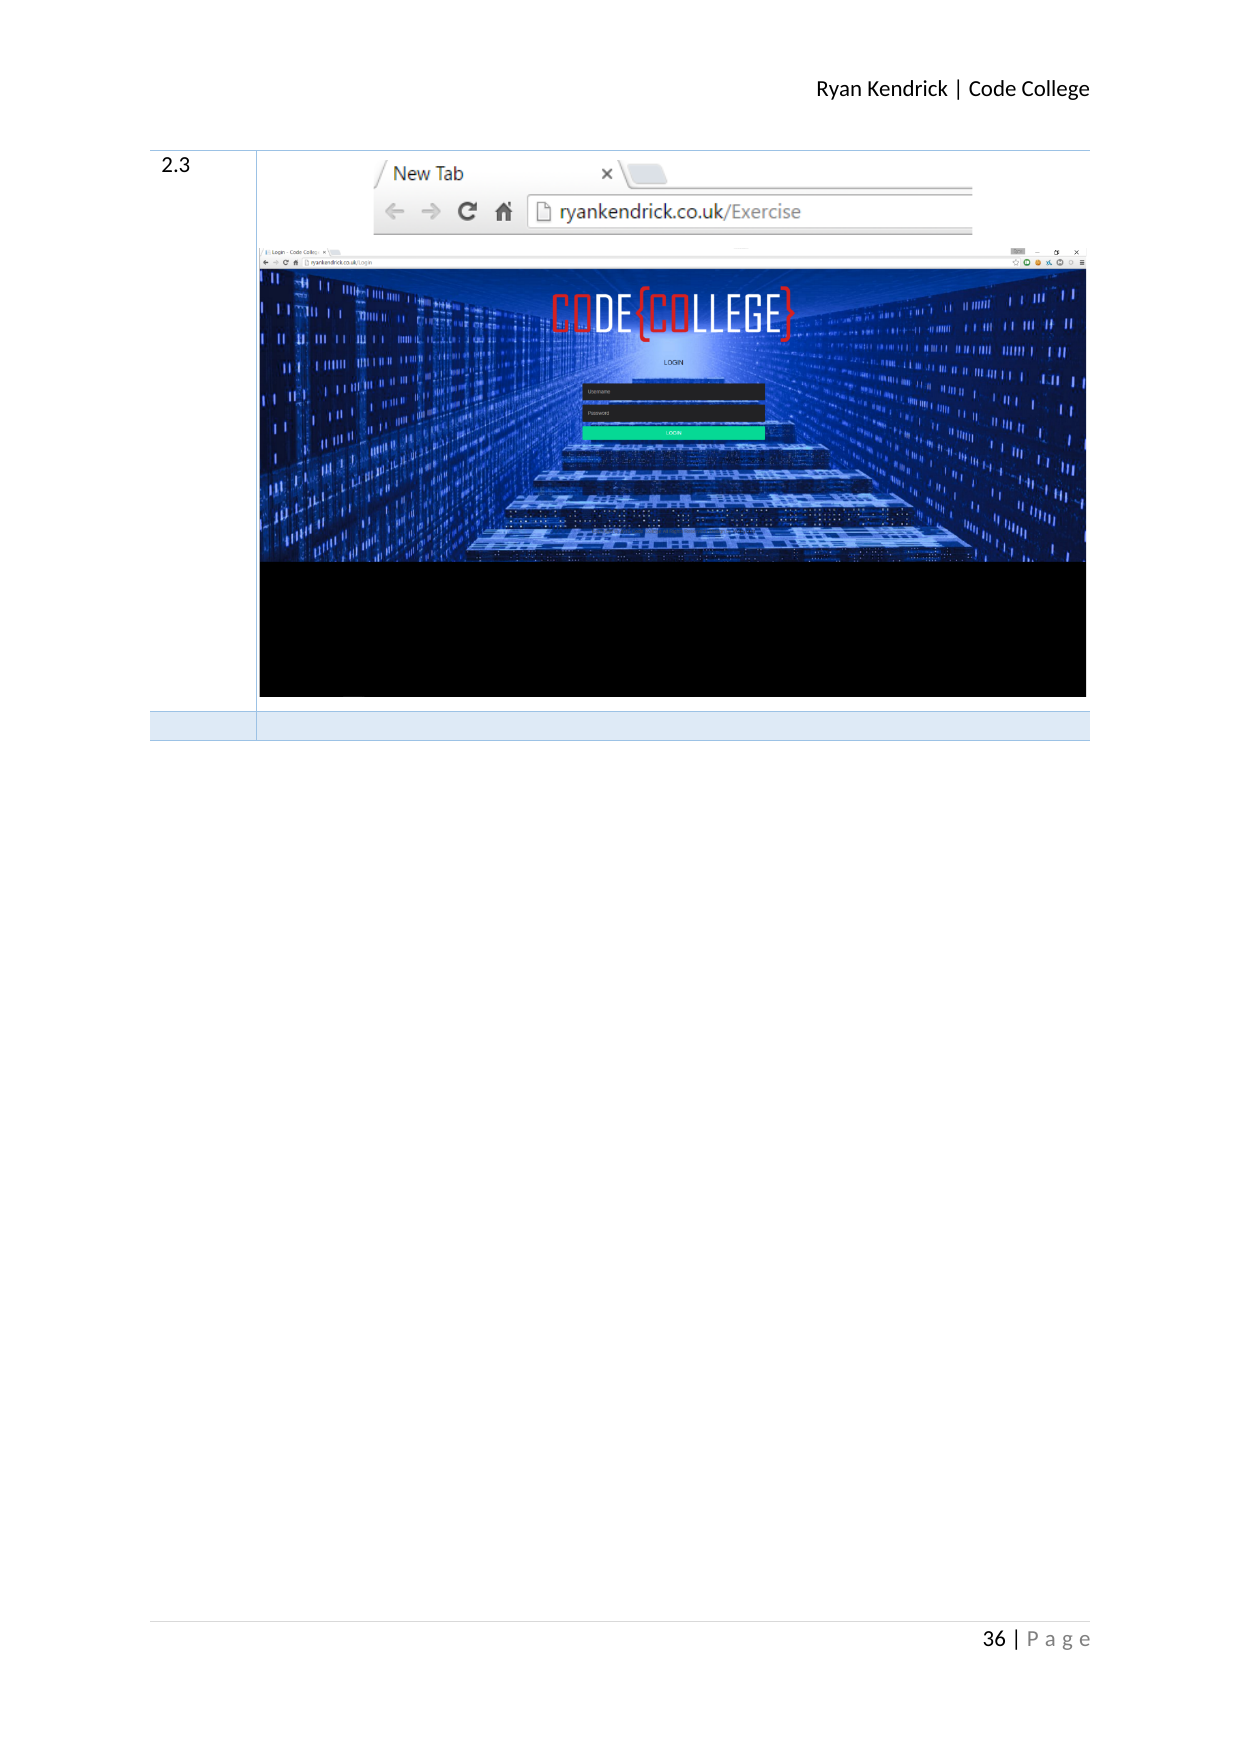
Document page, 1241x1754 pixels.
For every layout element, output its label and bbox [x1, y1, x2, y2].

picture [259, 248, 1087, 697]
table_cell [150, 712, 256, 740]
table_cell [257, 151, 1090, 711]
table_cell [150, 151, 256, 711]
picture [373, 160, 973, 235]
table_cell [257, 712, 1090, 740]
